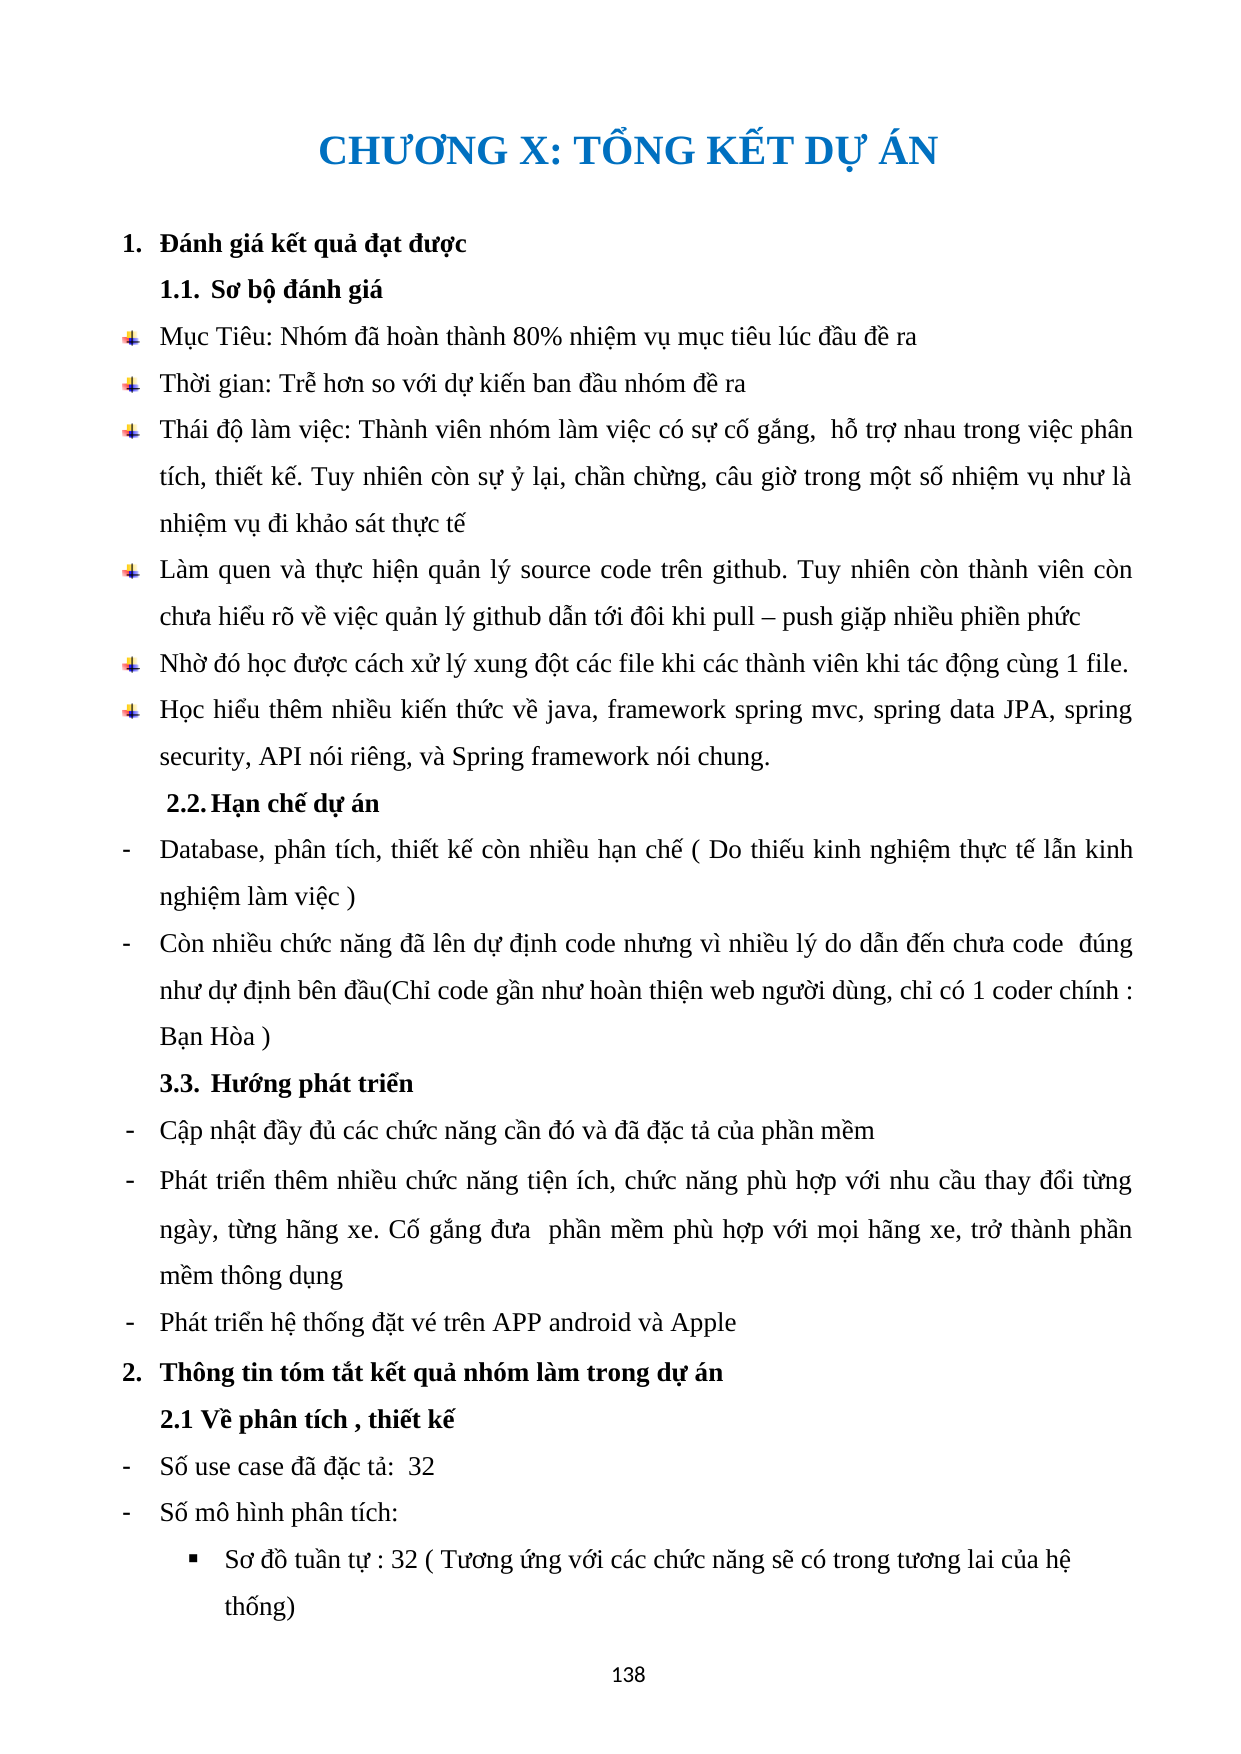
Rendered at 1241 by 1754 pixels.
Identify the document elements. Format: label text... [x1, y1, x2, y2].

list Thời gian: Trễ hơn so với dự kiến ban đầu nhóm đề ra [122, 367, 1134, 398]
list Sơ đồ tuần tự : 32 ( Tương ứng với các chức năng sẽ có trong tương lai của hệ thống) [187, 1543, 1134, 1621]
list Thông tin tóm tắt kết quả nhóm làm trong dự án [122, 1356, 1134, 1387]
list Hạn chế dự án [166, 787, 1134, 818]
list Học hiểu thêm nhiều kiến thức về java, framework spring mvc, spring data JPA, spring security, API nói riêng, và Spring framework nói chung. [122, 693, 1134, 771]
picture [122, 655, 140, 673]
list Hướng phát triển [159, 1067, 1134, 1098]
list Nhờ đó học được cách xử lý xung đột các file khi các thành viên khi tác động cùng 1 file. [122, 647, 1134, 678]
list Số use case đã đặc tả: 32 [122, 1449, 1134, 1481]
list Số mô hình phân tích: [122, 1496, 1134, 1528]
list Database, phân tích, thiết kế còn nhiều hạn chế ( Do thiếu kinh nghiệm thực tế lẫn kinh nghiệm làm việc ) [122, 833, 1134, 911]
list Phát triển hệ thống đặt vé trên APP android và Apple [122, 1306, 1134, 1339]
list Cập nhật đầy đủ các chức năng cần đó và đã đặc tả của phần mềm [122, 1114, 1134, 1147]
text CHƯƠNG X: TỔNG KẾT DỰ ÁN [122, 126, 1134, 174]
picture [122, 562, 140, 579]
picture [122, 375, 140, 393]
list Về phân tích , thiết kế [160, 1403, 1134, 1434]
list Còn nhiều chức năng đã lên dự định code nhưng vì nhiều lý do dẫn đến chưa code đúng như dự định bên đầu(Chỉ code gần như hoàn thiện web người dùng, chỉ có 1 coder chính : Bạn Hòa ) [122, 927, 1134, 1052]
list Thái độ làm việc: Thành viên nhóm làm việc có sự cố gắng, hỗ trợ nhau trong việc phân tích, thiết kế. Tuy nhiên còn sự ỷ lại, chần chừng, câu giờ trong một số nhiệm vụ như là nhiệm vụ đi khảo sát thực tế [122, 413, 1134, 538]
list Đánh giá kết quả đạt được [122, 227, 1134, 258]
list Phát triển thêm nhiều chức năng tiện ích, chức năng phù hợp với nhu cầu thay đổi từng ngày, từng hãng xe. Cố gắng đưa phần mềm phù hợp với mọi hãng xe, trở thành phần mềm thông dụng [122, 1164, 1134, 1291]
picture [122, 329, 140, 346]
list Mục Tiêu: Nhóm đã hoàn thành 80% nhiệm vụ mục tiêu lúc đầu đề ra [122, 320, 1134, 351]
picture [122, 422, 140, 439]
list Sơ bộ đánh giá [159, 273, 1134, 305]
picture [122, 702, 140, 719]
list Làm quen và thực hiện quản lý source code trên github. Tuy nhiên còn thành viên còn chưa hiểu rõ về việc quản lý github dẫn tới đôi khi pull – push giặp nhiều phiền phức [122, 553, 1134, 631]
